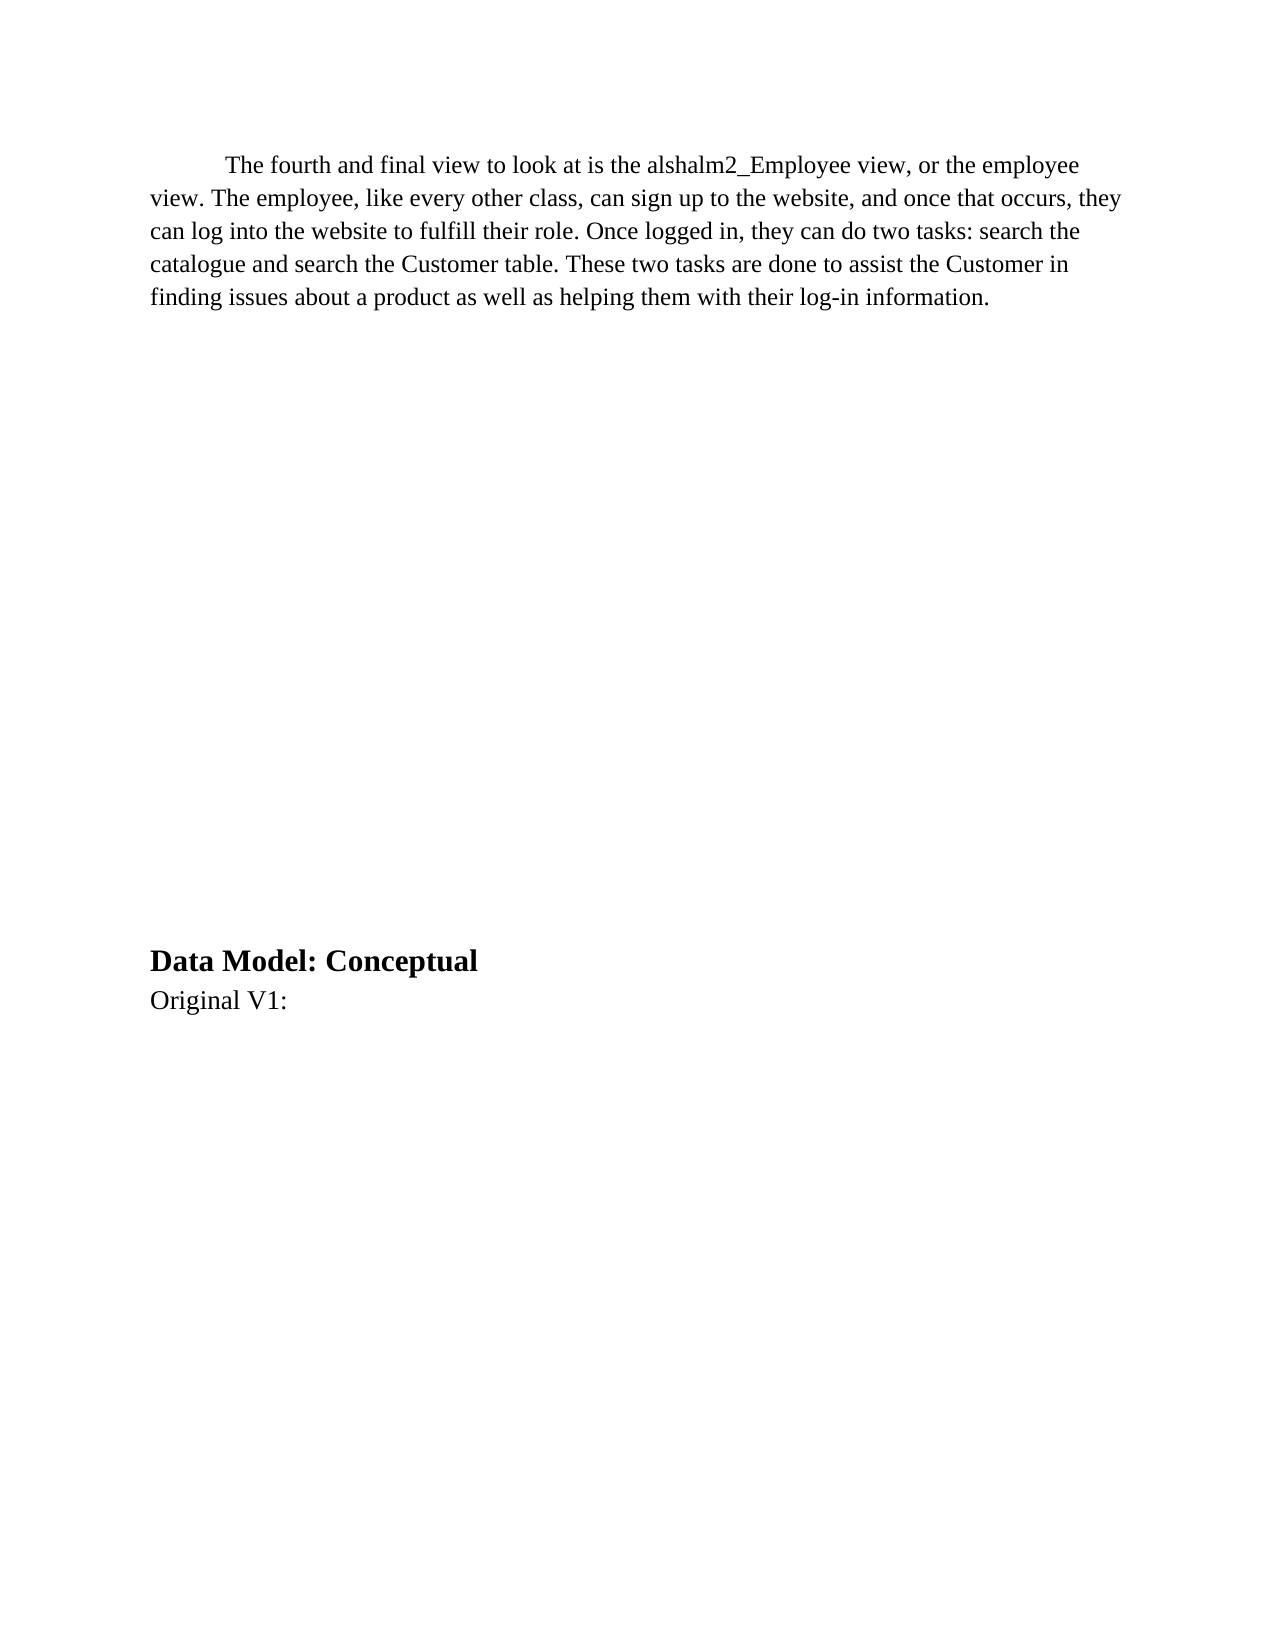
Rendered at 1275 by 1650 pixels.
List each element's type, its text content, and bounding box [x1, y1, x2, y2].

text Data Model: Conceptual [150, 942, 1125, 978]
text Original V1: [150, 984, 1125, 1015]
text The fourth and final view to look at is the alshalm2_Employee view, or the employee view. The employee, like every other class, can sign up to the website, and once that occurs, they can log into the website to fulfill their role. Once logged in, they can do two tasks: search the catalogue and search the Customer table. These two tasks are done to assist the Customer in finding issues about a product as well as helping them with their log-in information. [150, 150, 1125, 311]
